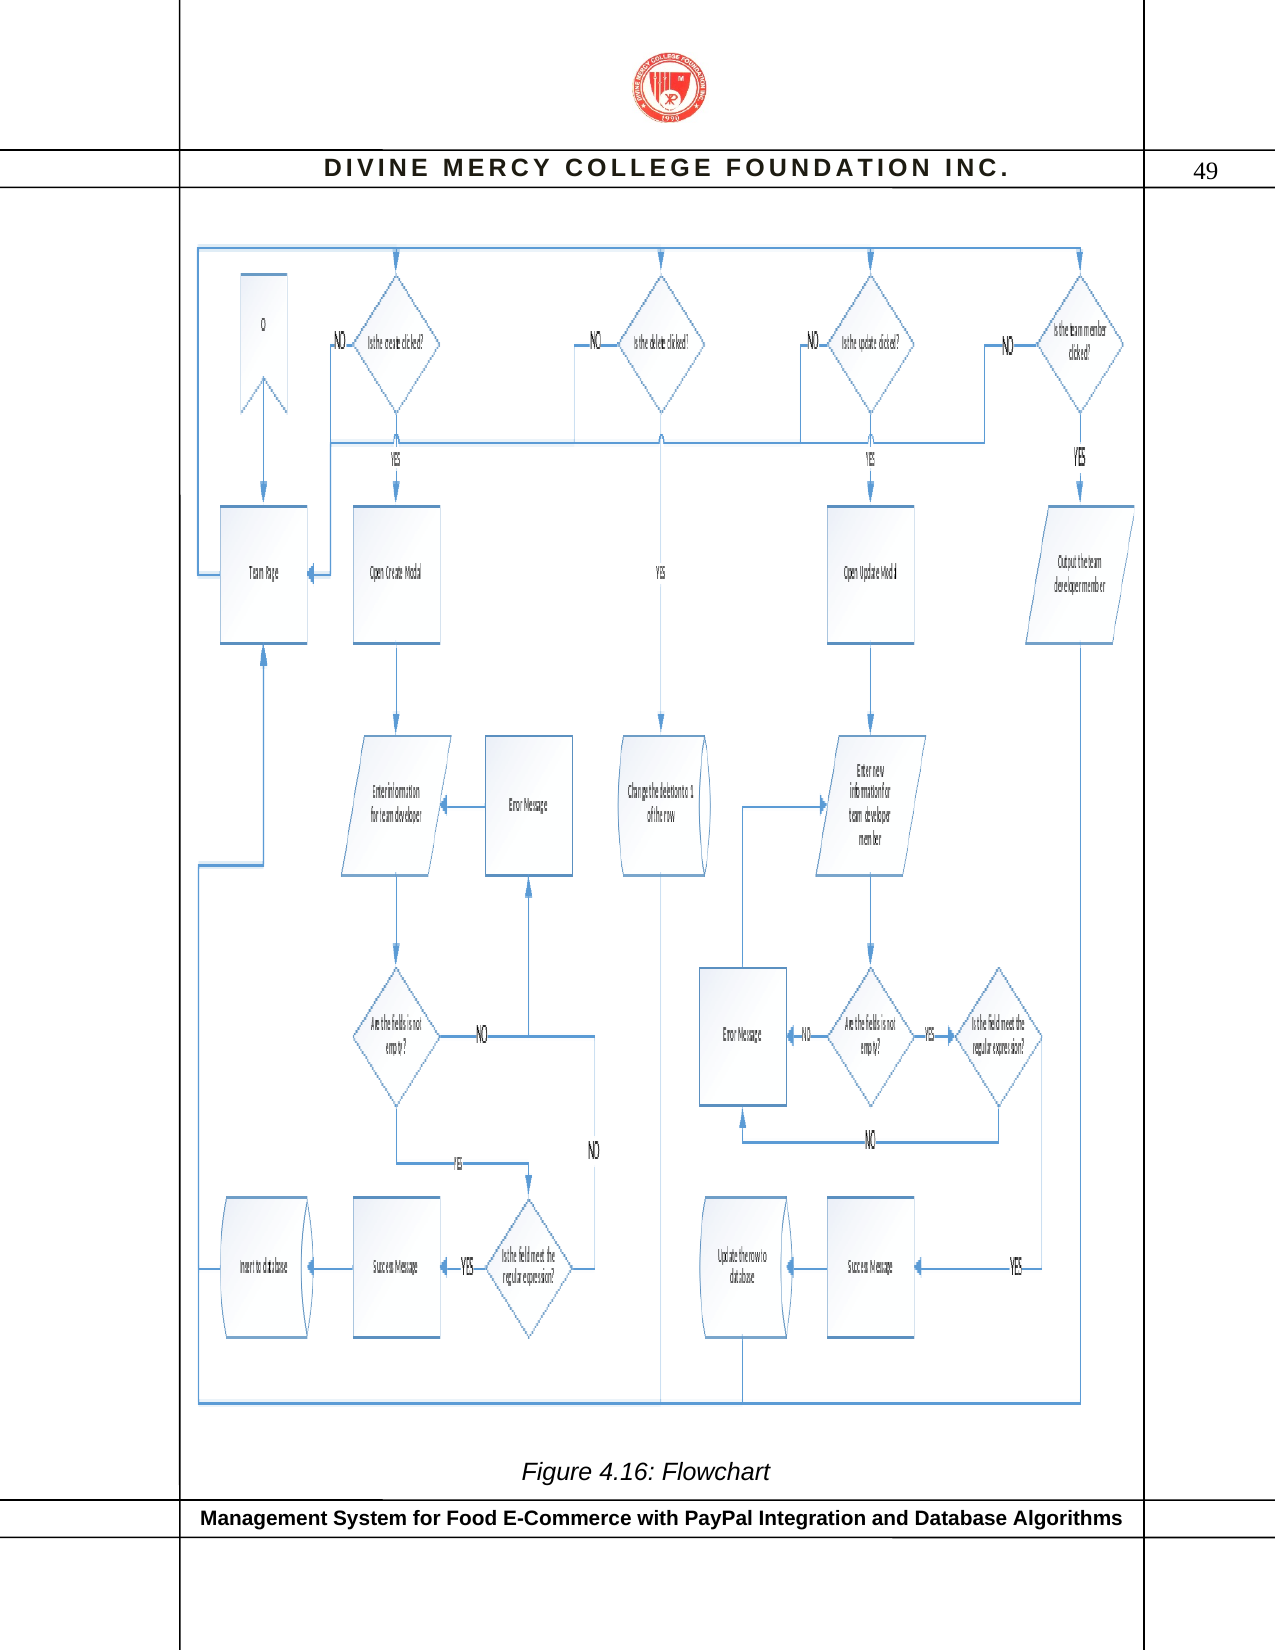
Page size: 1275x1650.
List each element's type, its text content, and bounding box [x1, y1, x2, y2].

text Figure 4.16: Flowchart [187, 1457, 1106, 1486]
picture [632, 52, 709, 123]
